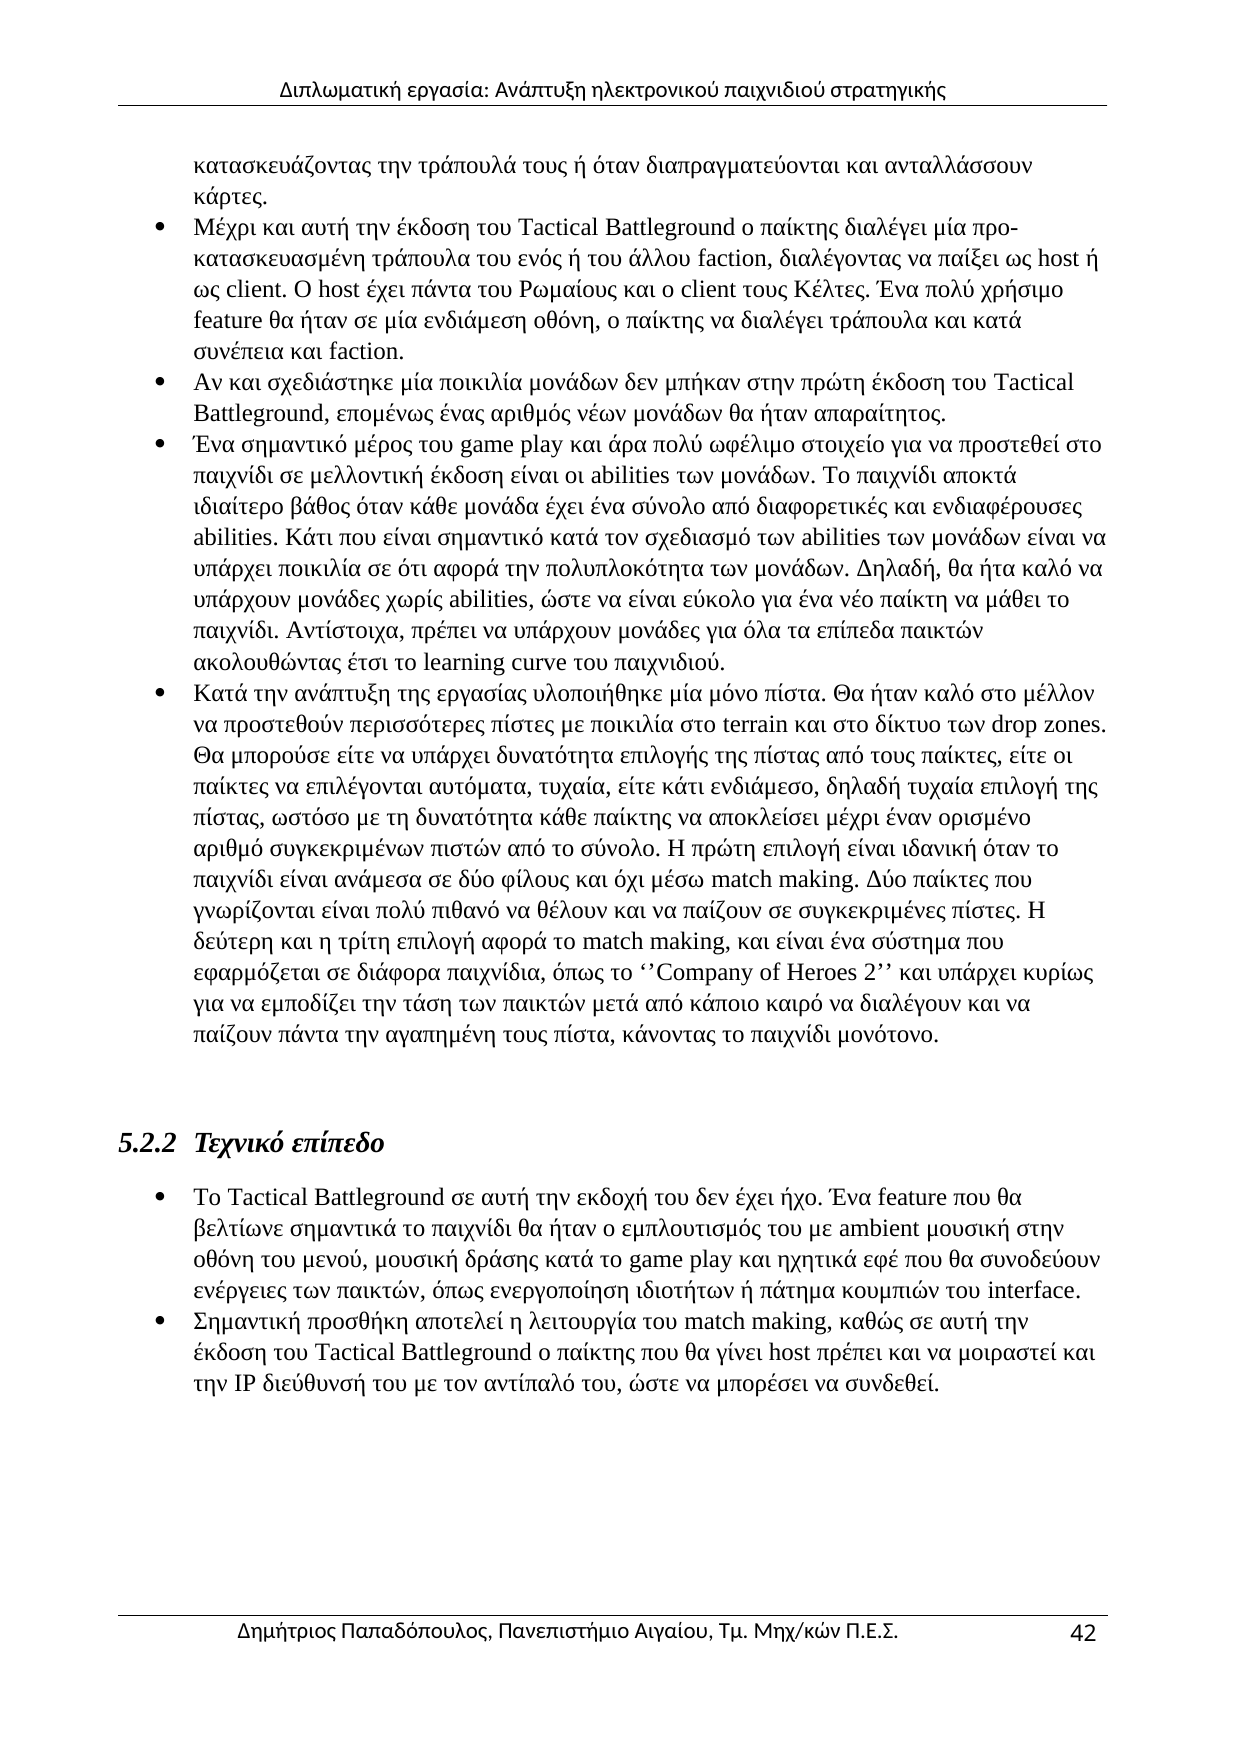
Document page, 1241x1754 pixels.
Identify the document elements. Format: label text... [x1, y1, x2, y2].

list Κατά την ανάπτυξη της εργασίας υλοποιήθηκε μία μόνο πίστα. Θα ήταν καλό στο μέλλον να προστεθούν περισσότερες πίστες με ποικιλία στο terrain και στο δίκτυο των drop zones. Θα μπορούσε είτε να υπάρχει δυνατότητα επιλογής της πίστας από τους παίκτες, είτε οι παίκτες να επιλέγονται αυτόματα, τυχαία, είτε κάτι ενδιάμεσο, δηλαδή τυχαία επιλογή της πίστας, ωστόσο με τη δυνατότητα κάθε παίκτης να αποκλείσει μέχρι έναν ορισμένο αριθμό συγκεκριμένων πιστών από το σύνολο. Η πρώτη επιλογή είναι ιδανική όταν το παιχνίδι είναι ανάμεσα σε δύο φίλους και όχι μέσω match making. Δύο παίκτες που γνωρίζονται είναι πολύ πιθανό να θέλουν και να παίζουν σε συγκεκριμένες πίστες. Η δεύτερη και η τρίτη επιλογή αφορά το match making, και είναι ένα σύστημα που εφαρμόζεται σε διάφορα παιχνίδια, όπως το ‘’Company of Heroes 2’’ και υπάρχει κυρίως για να εμποδίζει την τάση των παικτών μετά από κάποιο καιρό να διαλέγουν και να παίζουν πάντα την αγαπημένη τους πίστα, κάνοντας το παιχνίδι μονότονο. [156, 678, 1107, 1048]
list Το Tactical Battleground σε αυτή την εκδοχή του δεν έχει ήχο. Ένα feature που θα βελτίωνε σημαντικά το παιχνίδι θα ήταν ο εμπλουτισμός του με ambient μουσική στην οθόνη του μενού, μουσική δράσης κατά το game play και ηχητικά εφέ που θα συνοδεύουν ενέργειες των παικτών, όπως ενεργοποίηση ιδιοτήτων ή πάτημα κουμπιών του interface. [156, 1182, 1107, 1304]
list Ένα σημαντικό μέρος του game play και άρα πολύ ωφέλιμο στοιχείο για να προστεθεί στο παιχνίδι σε μελλοντική έκδοση είναι οι abilities των μονάδων. Το παιχνίδι αποκτά ιδιαίτερο βάθος όταν κάθε μονάδα έχει ένα σύνολο από διαφορετικές και ενδιαφέρουσες abilities. Κάτι που είναι σημαντικό κατά τον σχεδιασμό των abilities των μονάδων είναι να υπάρχει ποικιλία σε ότι αφορά την πολυπλοκότητα των μονάδων. Δηλαδή, θα ήτα καλό να υπάρχουν μονάδες χωρίς abilities, ώστε να είναι εύκολο για ένα νέο παίκτη να μάθει το παιχνίδι. Αντίστοιχα, πρέπει να υπάρχουν μονάδες για όλα τα επίπεδα παικτών ακολουθώντας έτσι το learning curve του παιχνιδιού. [156, 429, 1107, 675]
list Αν και σχεδιάστηκε μία ποικιλία μονάδων δεν μπήκαν στην πρώτη έκδοση του Tactical Battleground, επομένως ένας αριθμός νέων μονάδων θα ήταν απαραίτητος. [156, 367, 1107, 427]
subtitle Τεχνικό επίπεδο [118, 1125, 1113, 1159]
list Σημαντική προσθήκη αποτελεί η λειτουργία του match making, καθώς σε αυτή την έκδοση του Tactical Battleground ο παίκτης που θα γίνει host πρέπει και να μοιραστεί και την IP διεύθυνσή του με τον αντίπαλό του, ώστε να μπορέσει να συνδεθεί. [156, 1306, 1107, 1397]
list Μέχρι και αυτή την έκδοση του Tactical Battleground ο παίκτης διαλέγει μία προ-κατασκευασμένη τράπουλα του ενός ή του άλλου faction, διαλέγοντας να παίξει ως host ή ως client. Ο host έχει πάντα του Ρωμαίους και ο client τους Κέλτες. Ένα πολύ χρήσιμο feature θα ήταν σε μία ενδιάμεση οθόνη, ο παίκτης να διαλέγει τράπουλα και κατά συνέπεια και faction. [156, 212, 1107, 365]
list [156, 150, 1107, 210]
